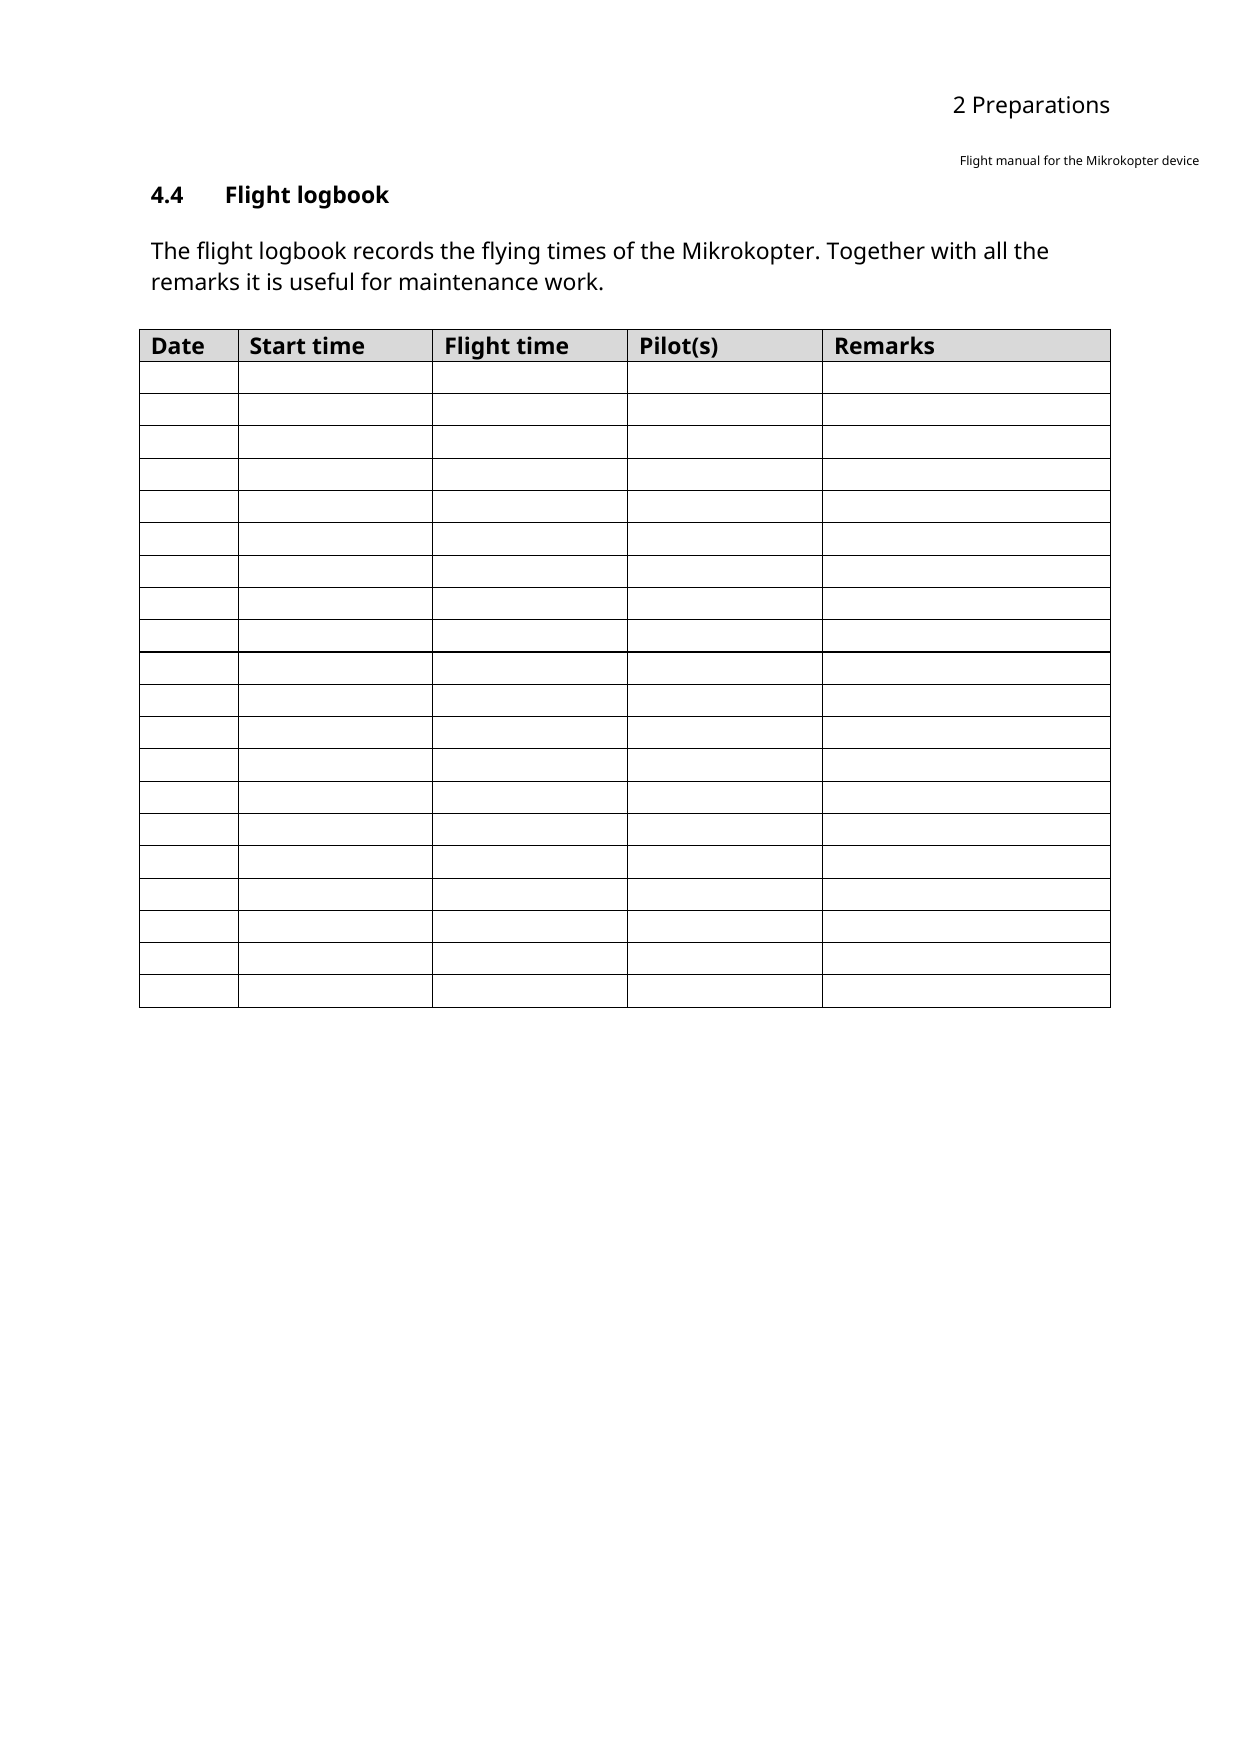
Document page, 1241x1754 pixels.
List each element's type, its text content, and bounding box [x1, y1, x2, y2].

table_cell [433, 653, 627, 684]
table_cell [239, 394, 432, 425]
table_cell [433, 782, 627, 813]
table_header Remarks [823, 330, 1110, 361]
table_cell [823, 459, 1110, 490]
table_cell [433, 685, 627, 716]
table_cell [140, 620, 238, 651]
table_cell [239, 653, 432, 684]
table_cell [823, 620, 1110, 651]
table_cell [433, 717, 627, 748]
table_cell [433, 362, 627, 393]
table_cell [823, 362, 1110, 393]
table_cell [628, 814, 822, 845]
table_cell [628, 362, 822, 393]
subtitle Flight logbook [151, 178, 1110, 210]
table_cell [239, 717, 432, 748]
table_cell [628, 426, 822, 458]
table_cell [628, 717, 822, 748]
table_cell [823, 556, 1110, 587]
table_cell [823, 653, 1110, 684]
table_cell [823, 943, 1110, 974]
table_cell [433, 426, 627, 458]
table_cell [628, 459, 822, 490]
table_cell [823, 911, 1110, 942]
table_header Start time [239, 330, 432, 361]
table_cell [433, 975, 627, 1007]
table_cell [239, 556, 432, 587]
table_cell [433, 556, 627, 587]
table_cell [433, 943, 627, 974]
table_cell [239, 749, 432, 781]
table_cell [140, 556, 238, 587]
text The flight logbook records the flying times of the Mikrokopter. Together with all the remarks it is useful for maintenance work. [151, 235, 1110, 297]
table_cell [239, 685, 432, 716]
table_cell [239, 523, 432, 554]
table_cell [823, 685, 1110, 716]
table_cell [628, 394, 822, 425]
table_cell [433, 749, 627, 781]
table_cell [433, 394, 627, 425]
table_cell [823, 426, 1110, 458]
table_cell [239, 426, 432, 458]
table_cell [628, 879, 822, 910]
table_cell [628, 943, 822, 974]
table_cell [140, 749, 238, 781]
table_cell [239, 846, 432, 877]
table_cell [823, 814, 1110, 845]
table_cell [823, 975, 1110, 1007]
table_cell [140, 846, 238, 877]
table_cell [823, 588, 1110, 619]
table_cell [140, 426, 238, 458]
table_cell [823, 782, 1110, 813]
table_cell [823, 717, 1110, 748]
table_cell [140, 459, 238, 490]
table_cell [140, 911, 238, 942]
table_cell [628, 653, 822, 684]
table_cell [823, 846, 1110, 877]
table_cell [140, 394, 238, 425]
table_cell [823, 879, 1110, 910]
table_cell [239, 911, 432, 942]
table_cell [628, 749, 822, 781]
table_cell [140, 782, 238, 813]
table_cell [239, 459, 432, 490]
table_cell [140, 491, 238, 522]
table_cell [239, 975, 432, 1007]
table_cell [239, 620, 432, 651]
table_cell [823, 491, 1110, 522]
table_cell [433, 620, 627, 651]
table_header Date [140, 330, 238, 361]
table_cell [823, 749, 1110, 781]
table_cell [628, 685, 822, 716]
table_cell [628, 782, 822, 813]
table_cell [140, 653, 238, 684]
table_cell [140, 588, 238, 619]
table_header Flight time [433, 330, 627, 361]
table_cell [628, 846, 822, 877]
table_cell [140, 523, 238, 554]
table_cell [239, 782, 432, 813]
table_cell [239, 588, 432, 619]
table_cell [628, 491, 822, 522]
table_cell [239, 943, 432, 974]
table_cell [433, 846, 627, 877]
table_cell [628, 975, 822, 1007]
table_cell [433, 814, 627, 845]
table_cell [140, 362, 238, 393]
table_cell [823, 394, 1110, 425]
table_cell [433, 459, 627, 490]
table_cell [140, 879, 238, 910]
table_cell [628, 620, 822, 651]
table_cell [628, 588, 822, 619]
table_cell [433, 911, 627, 942]
table_cell [140, 685, 238, 716]
table_cell [628, 523, 822, 554]
table_cell [140, 975, 238, 1007]
table_cell [140, 717, 238, 748]
table_cell [433, 491, 627, 522]
table_cell [239, 814, 432, 845]
table_cell [433, 879, 627, 910]
table_cell [628, 556, 822, 587]
table_header Pilot(s) [628, 330, 822, 361]
table_cell [433, 588, 627, 619]
table_cell [823, 523, 1110, 554]
table_cell [140, 814, 238, 845]
table_cell [433, 523, 627, 554]
table_cell [628, 911, 822, 942]
table_cell [140, 943, 238, 974]
table_cell [239, 362, 432, 393]
table_cell [239, 879, 432, 910]
table_cell [239, 491, 432, 522]
